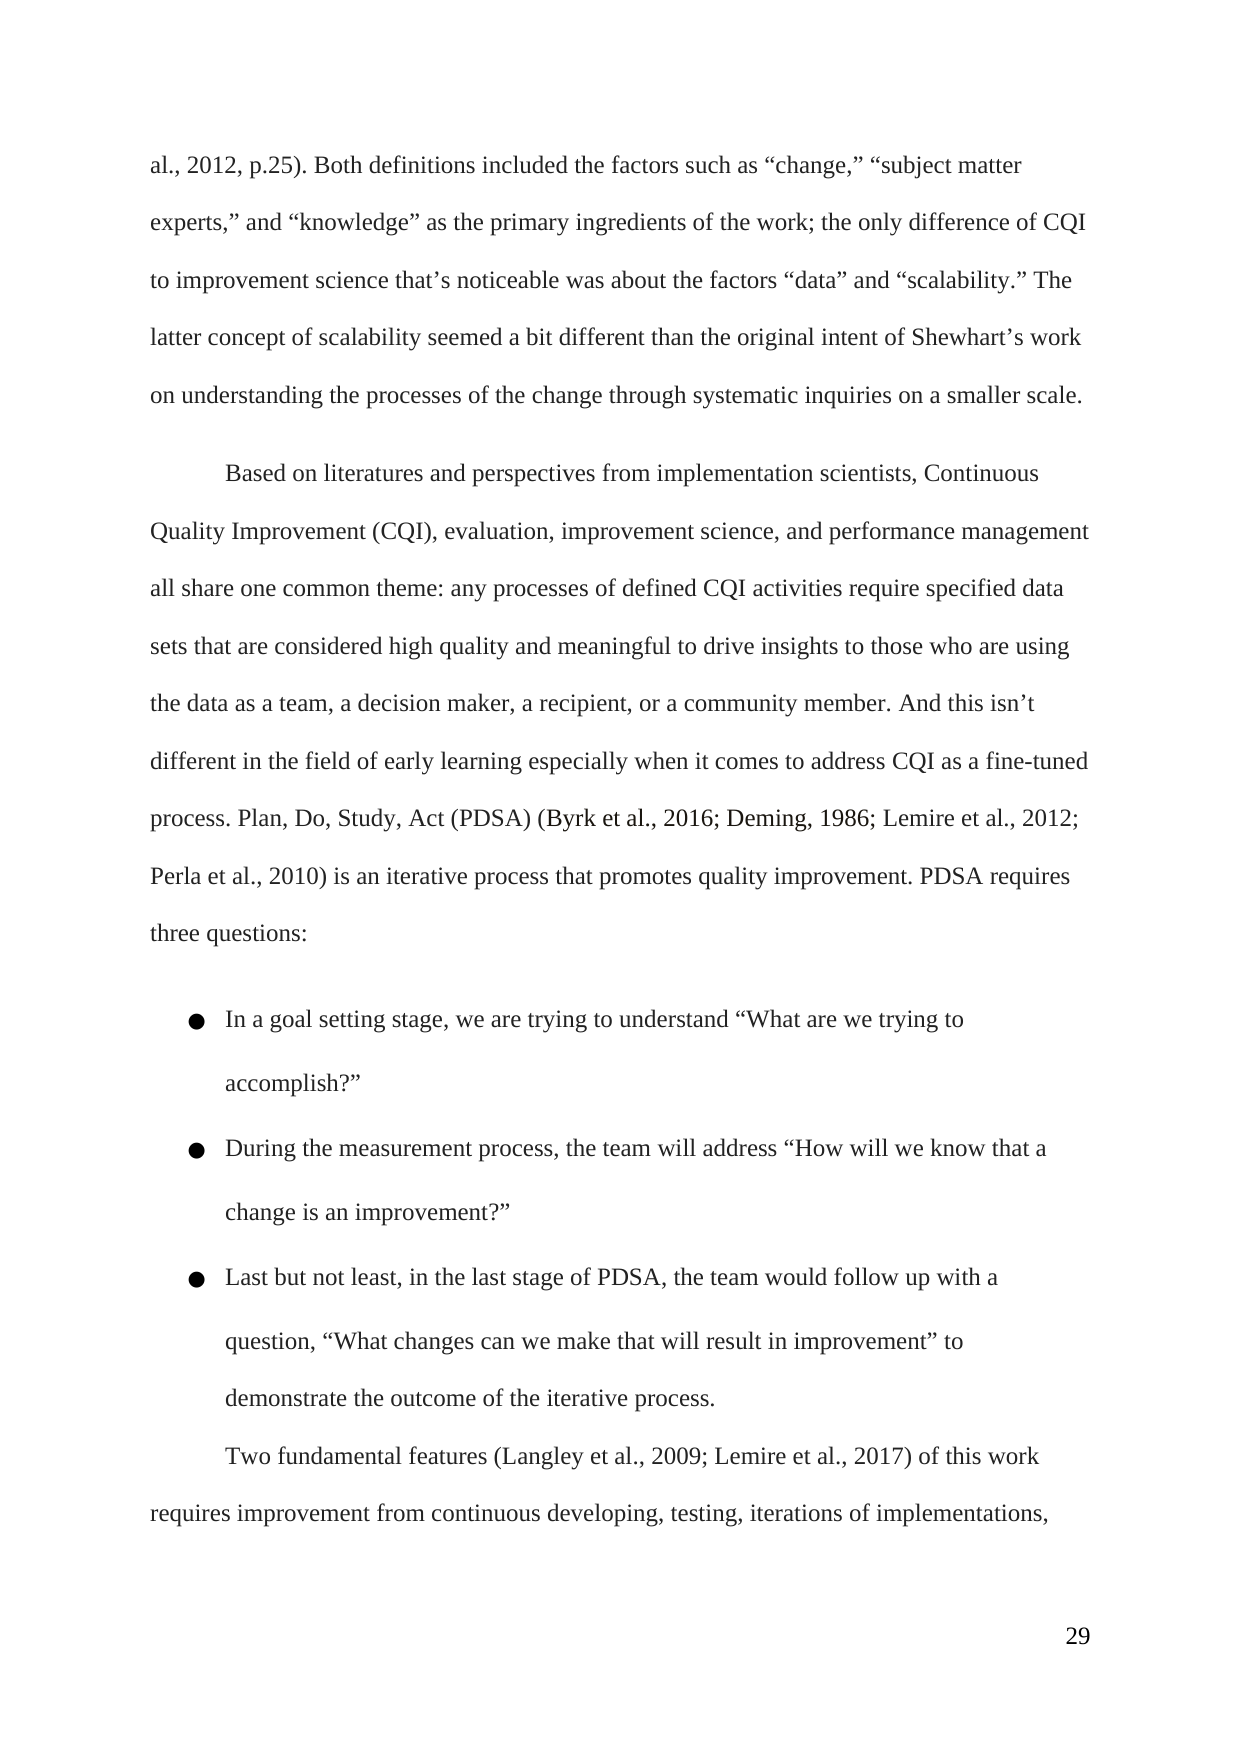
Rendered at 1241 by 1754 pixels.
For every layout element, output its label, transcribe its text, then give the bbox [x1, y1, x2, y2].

text Based on literatures and perspectives from implementation scientists, Continuous Quality Improvement (CQI), evaluation, improvement science, and performance management all share one common theme: any processes of defined CQI activities require specified data sets that are considered high quality and meaningful to drive insights to those who are using the data as a team, a decision maker, a recipient, or a community member. And this isn’t different in the field of early learning especially when it comes to address CQI as a fine-tuned process. Plan, Do, Study, Act (PDSA) (Byrk et al., 2016; Deming, 1986; Lemire et al., 2012; Perla et al., 2010) is an iterative process that promotes quality improvement. PDSA requires three questions: [150, 458, 1090, 947]
list Last but not least, in the last stage of PDSA, the team would follow up with a question, “What changes can we make that will result in improvement” to demonstrate the outcome of the iterative process. [187, 1254, 1090, 1412]
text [150, 150, 1090, 409]
list In a goal setting stage, we are trying to understand “What are we trying to accomplish?” [187, 997, 1090, 1097]
list During the measurement process, the team will address “How will we know that a change is an improvement?” [187, 1126, 1090, 1226]
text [150, 1441, 1090, 1527]
